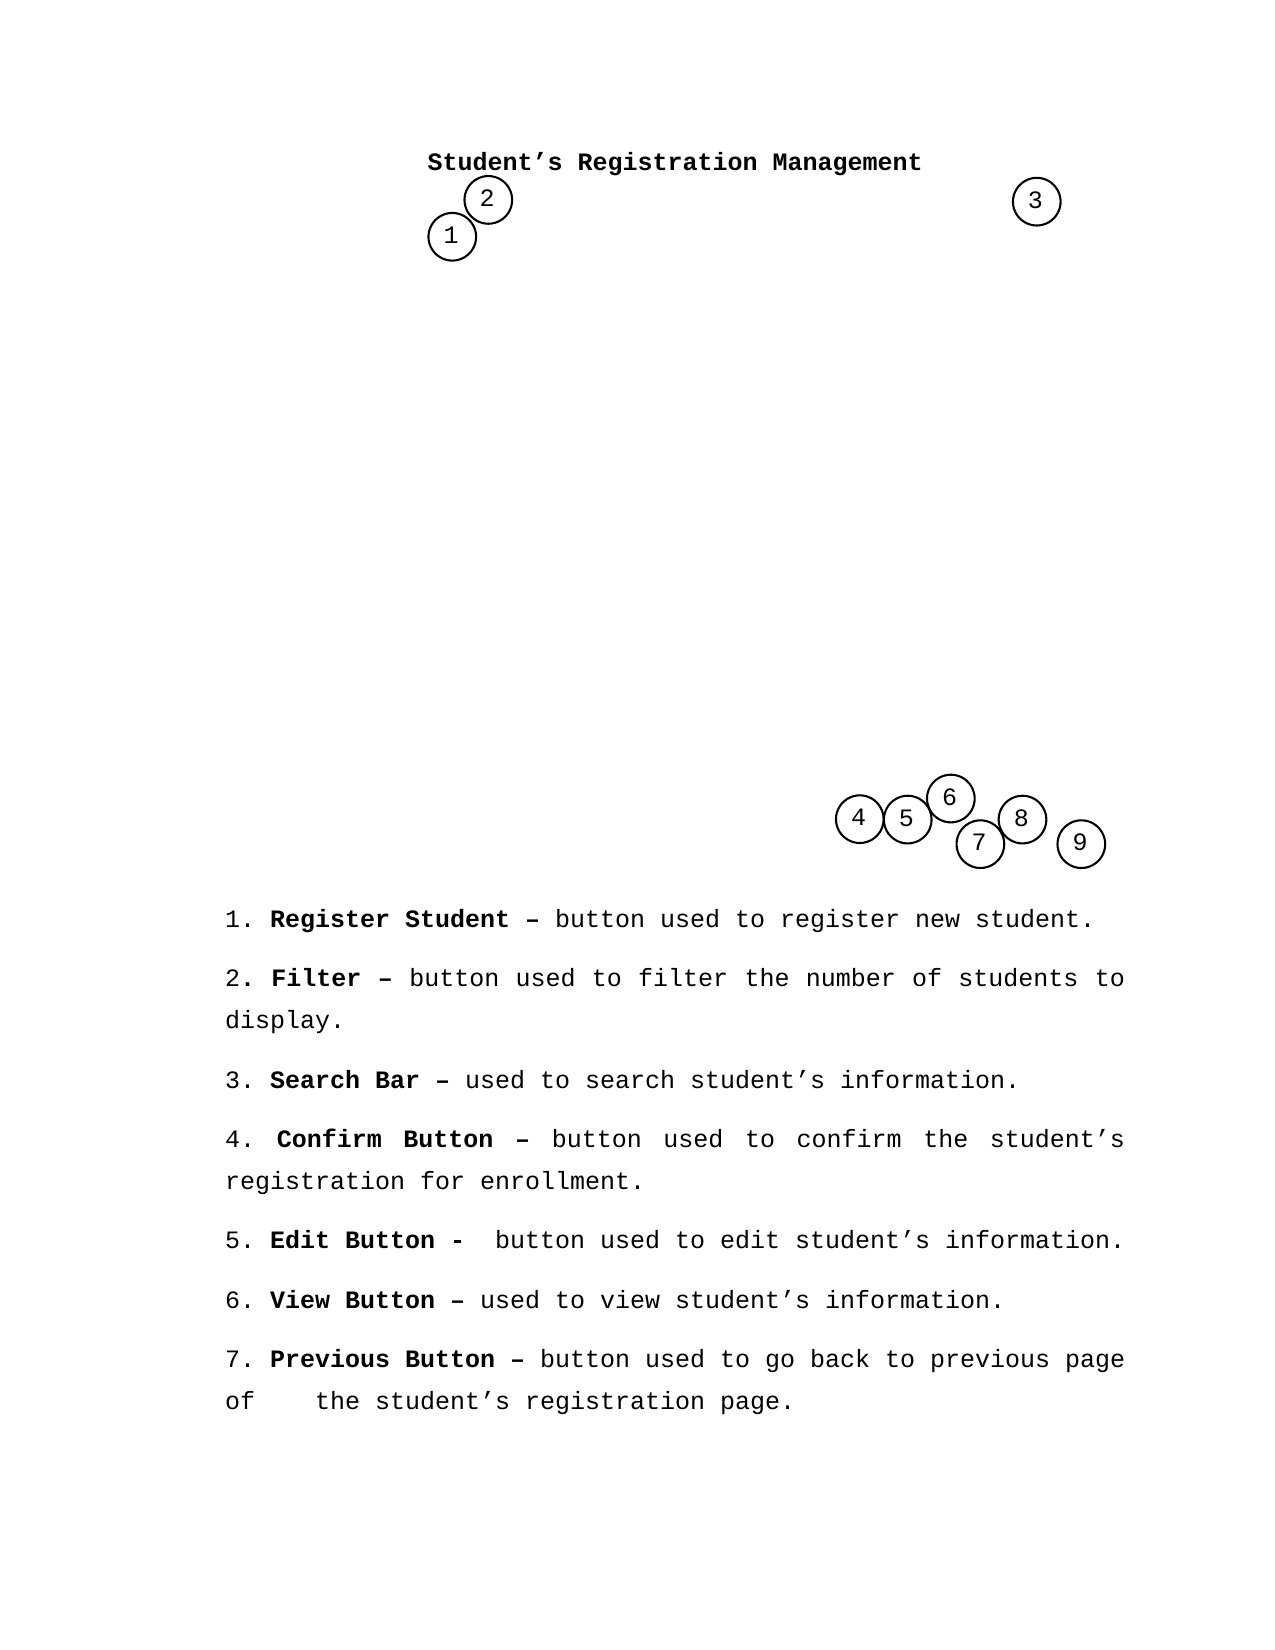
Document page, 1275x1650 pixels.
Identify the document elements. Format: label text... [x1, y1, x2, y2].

text 7. Previous Button – button used to go back to previous page of the student’s registration page. [225, 1346, 1125, 1417]
text 3. Search Bar – used to search student’s information. [225, 1067, 1125, 1096]
text Student’s Registration Management [225, 150, 1125, 178]
text 5. Edit Button - button used to edit student’s information. [225, 1228, 1125, 1256]
text 2. Filter – button used to filter the number of students to display. [225, 966, 1125, 1036]
text 1. Register Student – button used to register new student. [225, 906, 1125, 935]
text 4. Confirm Button – button used to confirm the student’s registration for enrollment. [225, 1126, 1125, 1197]
text 6. View Button – used to view student’s information. [225, 1287, 1125, 1316]
